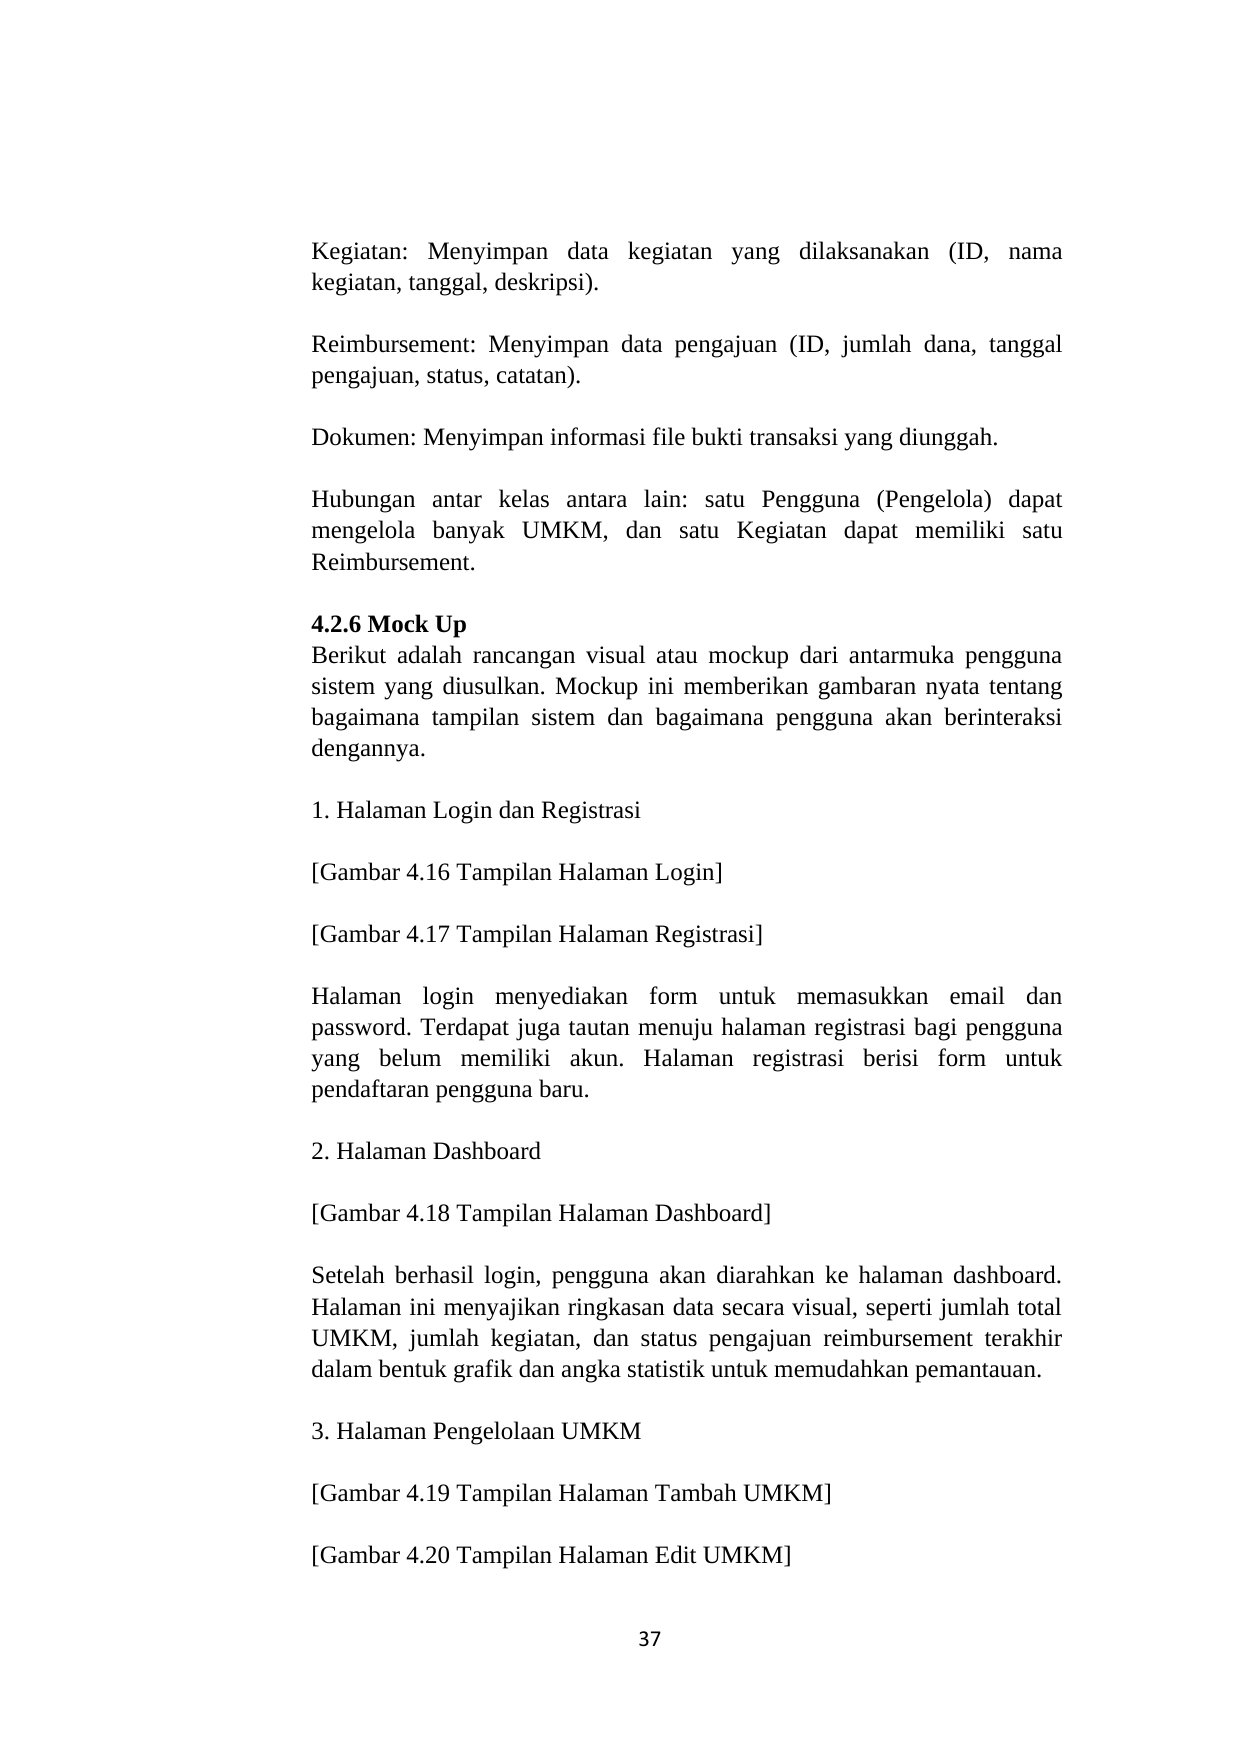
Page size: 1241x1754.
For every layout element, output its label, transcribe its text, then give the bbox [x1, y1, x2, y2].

text Kegiatan: Menyimpan data kegiatan yang dilaksanakan (ID, nama kegiatan, tanggal, deskripsi). [311, 236, 1063, 296]
text [Gambar 4.17 Tampilan Halaman Registrasi] [311, 919, 1063, 948]
text 2. Halaman Dashboard [311, 1136, 1063, 1165]
text Setelah berhasil login, pengguna akan diarahkan ke halaman dashboard. Halaman ini menyajikan ringkasan data secara visual, seperti jumlah total UMKM, jumlah kegiatan, dan status pengajuan reimbursement terakhir dalam bentuk grafik dan angka statistik untuk memudahkan pemantauan. [311, 1261, 1063, 1382]
text Berikut adalah rancangan visual atau mockup dari antarmuka pengguna sistem yang diusulkan. Mockup ini memberikan gambaran nyata tentang bagaimana tampilan sistem dan bagaimana pengguna akan berinteraksi dengannya. [311, 640, 1063, 762]
text Hubungan antar kelas antara lain: satu Pengguna (Pengelola) dapat mengelola banyak UMKM, dan satu Kegiatan dapat memiliki satu Reimbursement. [311, 484, 1063, 575]
text Dokumen: Menyimpan informasi file bukti transaksi yang diunggah. [311, 422, 1063, 451]
text Halaman login menyediakan form untuk memasukkan email dan password. Terdapat juga tautan menuju halaman registrasi bagi pengguna yang belum memiliki akun. Halaman registrasi berisi form untuk pendaftaran pengguna baru. [311, 981, 1063, 1103]
text 1. Halaman Login dan Registrasi [311, 795, 1063, 824]
text 3. Halaman Pengelolaan UMKM [311, 1416, 1063, 1444]
subtitle 4.2.6 Mock Up [236, 609, 1063, 637]
text [Gambar 4.16 Tampilan Halaman Login] [311, 857, 1063, 886]
text [Gambar 4.19 Tampilan Halaman Tambah UMKM] [311, 1478, 1063, 1507]
text Reimbursement: Menyimpan data pengajuan (ID, jumlah dana, tanggal pengajuan, status, catatan). [311, 329, 1063, 389]
text [Gambar 4.20 Tampilan Halaman Edit UMKM] [311, 1540, 1063, 1569]
text [Gambar 4.18 Tampilan Halaman Dashboard] [311, 1198, 1063, 1227]
